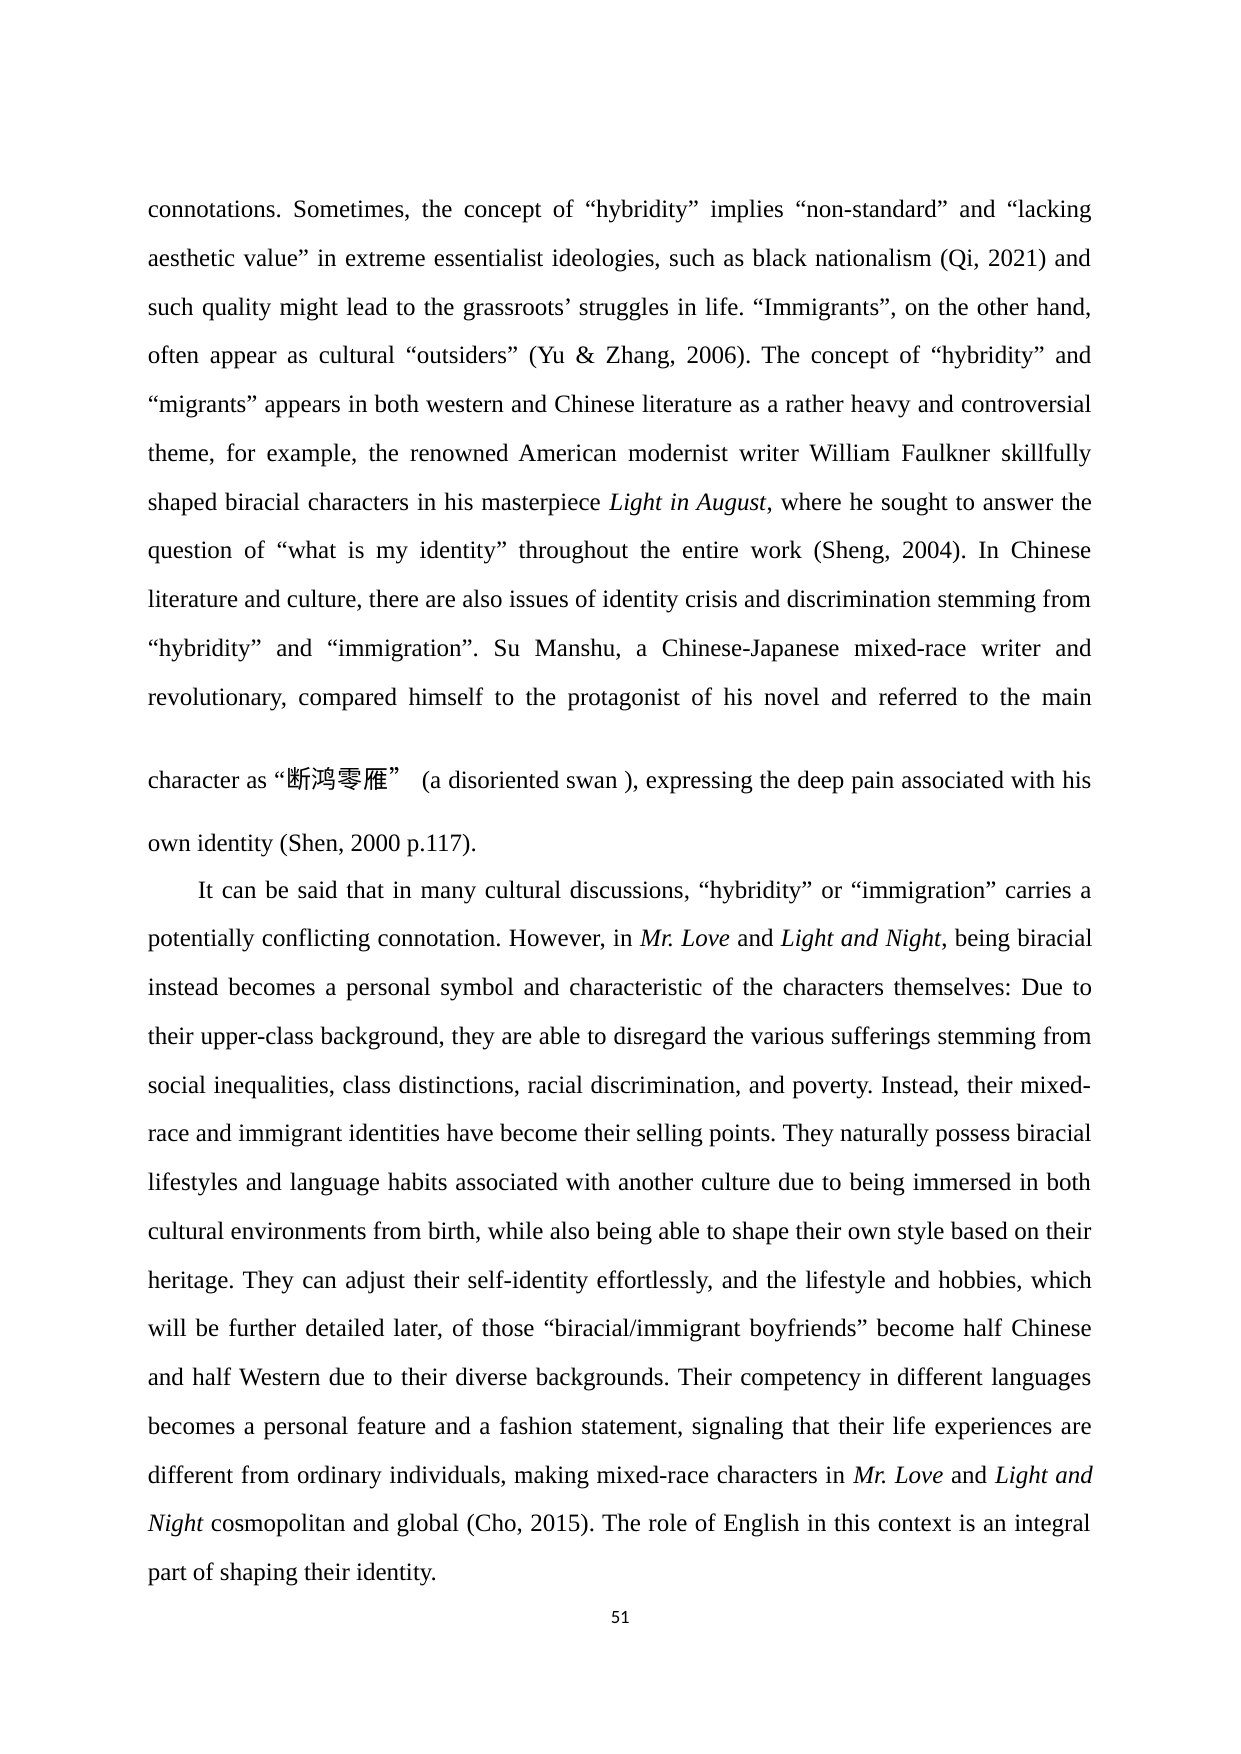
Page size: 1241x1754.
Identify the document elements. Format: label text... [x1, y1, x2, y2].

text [148, 192, 1093, 858]
text It can be said that in many cultural discussions, “hybridity” or “immigration” carries a potentially conflicting connotation. However, in Mr. Love and Light and Night, being biracial instead becomes a personal symbol and characteristic of the characters themselves: Due to their upper-class background, they are able to disregard the various sufferings stemming from social inequalities, class distinctions, racial discrimination, and poverty. Instead, their mixed-race and immigrant identities have become their selling points. They naturally possess biracial lifestyles and language habits associated with another culture due to being immersed in both cultural environments from birth, while also being able to shape their own style based on their heritage. They can adjust their self-identity effortlessly, and the lifestyle and hobbies, which will be further detailed later, of those “biracial/immigrant boyfriends” become half Chinese and half Western due to their diverse backgrounds. Their competency in different languages becomes a personal feature and a fashion statement, signaling that their life experiences are different from ordinary individuals, making mixed-race characters in Mr. Love and Light and Night cosmopolitan and global (Cho, 2015). The role of English in this context is an integral part of shaping their identity. [148, 873, 1093, 1588]
